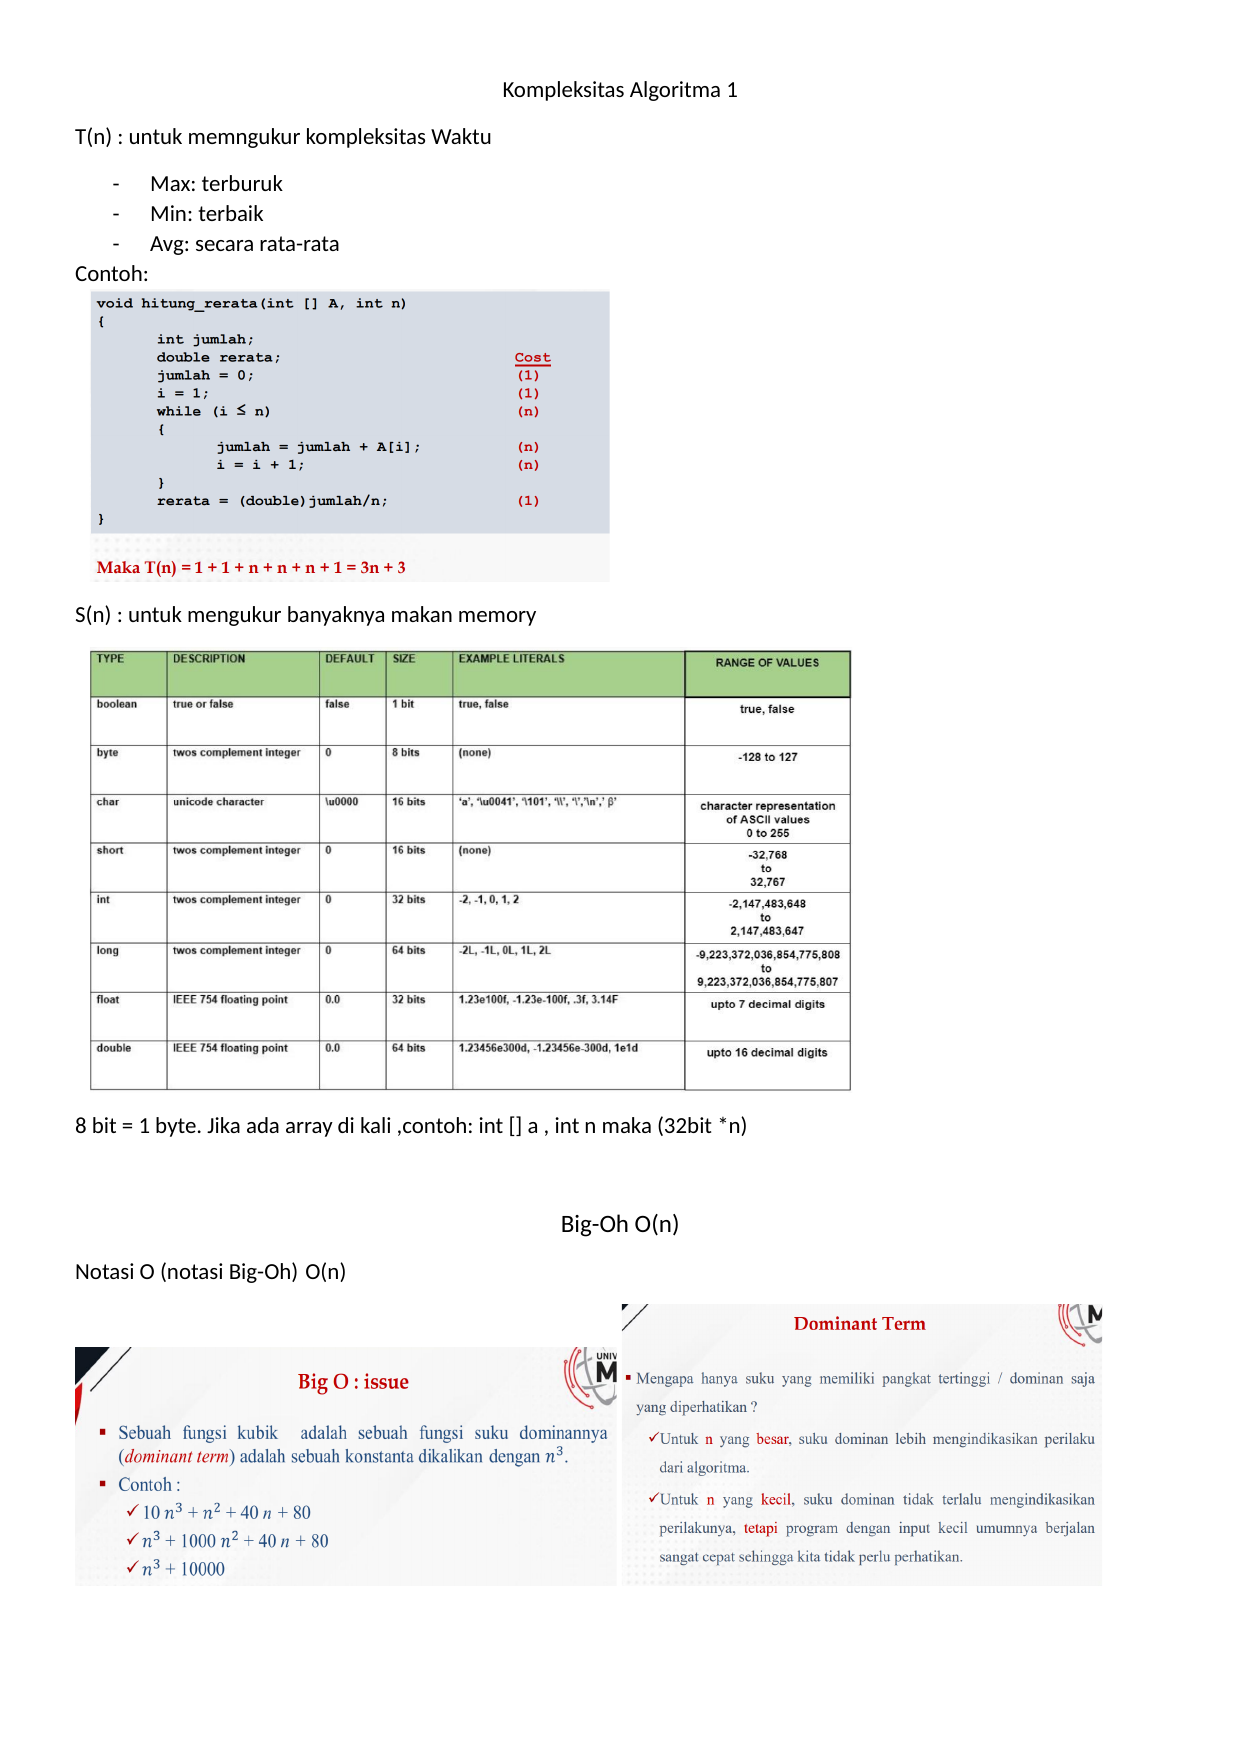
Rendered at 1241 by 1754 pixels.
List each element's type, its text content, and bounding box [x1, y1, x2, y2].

text T(n) : untuk memngukur kompleksitas Waktu [75, 122, 1165, 150]
text Notasi O (notasi Big-Oh) O(n) [75, 1257, 1165, 1285]
picture [621, 1304, 1103, 1586]
list Avg: secara rata-rata [112, 229, 1165, 257]
text Kompleksitas Algoritma 1 [75, 75, 1165, 103]
picture [89, 647, 853, 1093]
picture [89, 289, 610, 582]
text Big-Oh O(n) [75, 1208, 1165, 1238]
text 8 bit = 1 byte. Jika ada array di kali ,contoh: int [] a , int n maka (32bit *n) [75, 1111, 1165, 1139]
picture [75, 1347, 617, 1586]
text S(n) : untuk mengukur banyaknya makan memory [75, 600, 1165, 628]
list Max: terburuk [112, 169, 1165, 197]
list Contoh: [75, 259, 1165, 287]
list Min: terbaik [112, 199, 1165, 227]
